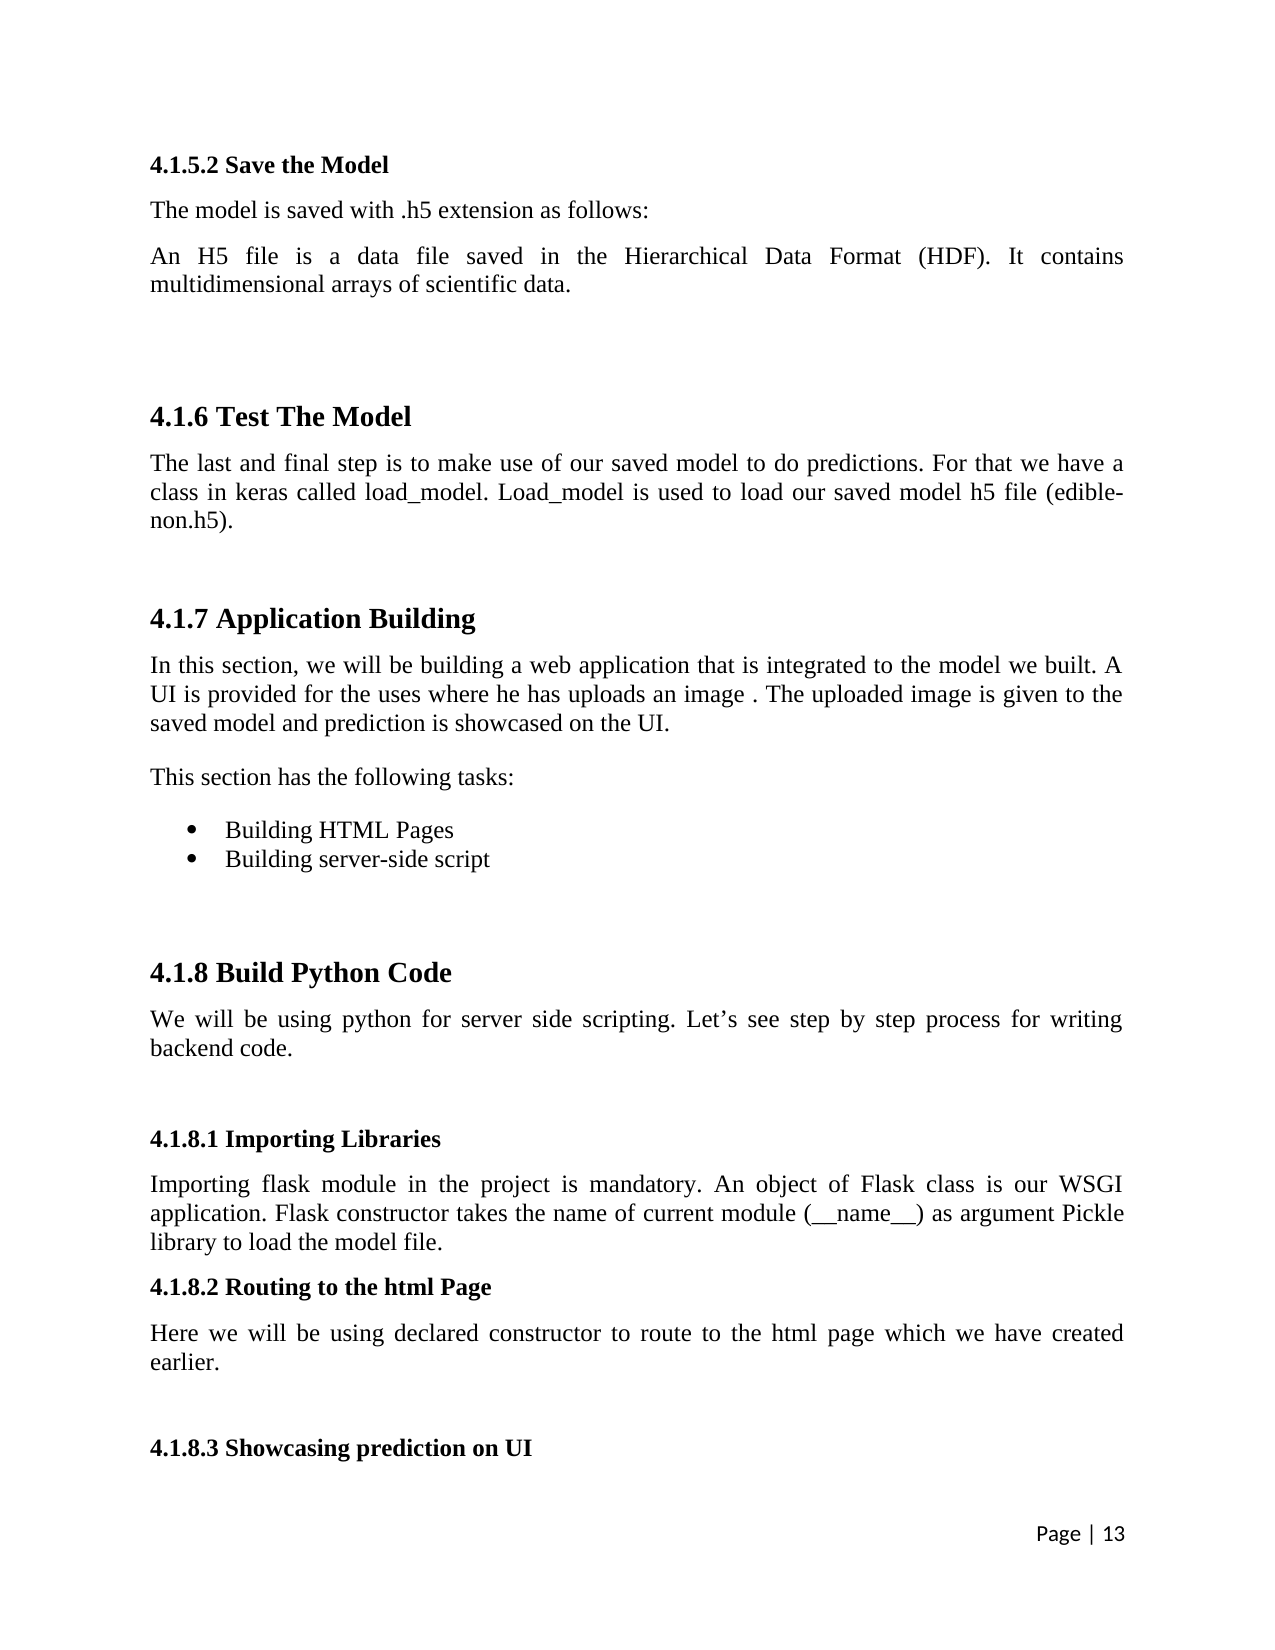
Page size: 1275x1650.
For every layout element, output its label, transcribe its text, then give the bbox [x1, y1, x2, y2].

text An H5 file is a data file saved in the Hierarchical Data Format (HDF). It contains multidimensional arrays of scientific data. [150, 241, 1125, 298]
text 4.1.8.3 Showcasing prediction on UI [150, 1433, 1125, 1462]
text Importing flask module in the project is mandatory. An object of Flask class is our WSGI application. Flask constructor takes the name of current module (__name__) as argument Pickle library to load the model file. [150, 1169, 1125, 1256]
text Here we will be using declared constructor to route to the html page which we have created earlier. [150, 1318, 1125, 1375]
text 4.1.8.2 Routing to the html Page [150, 1272, 1125, 1301]
text The model is saved with .h5 extension as follows: [150, 195, 1125, 224]
list Importing Libraries [150, 1124, 1125, 1153]
text In this section, we will be building a web application that is integrated to the model we built. A UI is provided for the uses where he has uploads an image . The uploaded image is given to the saved model and prediction is showcased on the UI. [150, 650, 1125, 737]
subtitle 4.1.6 Test The Model [150, 399, 1125, 432]
list Building server-side script [187, 844, 1125, 873]
text The last and final step is to make use of our saved model to do predictions. For that we have a class in keras called load_model. Load_model is used to load our saved model h5 file (edible-non.h5). [150, 448, 1125, 534]
subtitle 4.1.8 Build Python Code [150, 955, 1125, 989]
text 4.1.5.2 Save the Model [150, 150, 1125, 179]
subtitle 4.1.7 Application Building [150, 601, 1125, 635]
text We will be using python for server side scripting. Let’s see step by step process for writing backend code. [150, 1004, 1125, 1062]
text This section has the following tasks: [150, 762, 1125, 790]
list Building HTML Pages [187, 815, 1125, 844]
